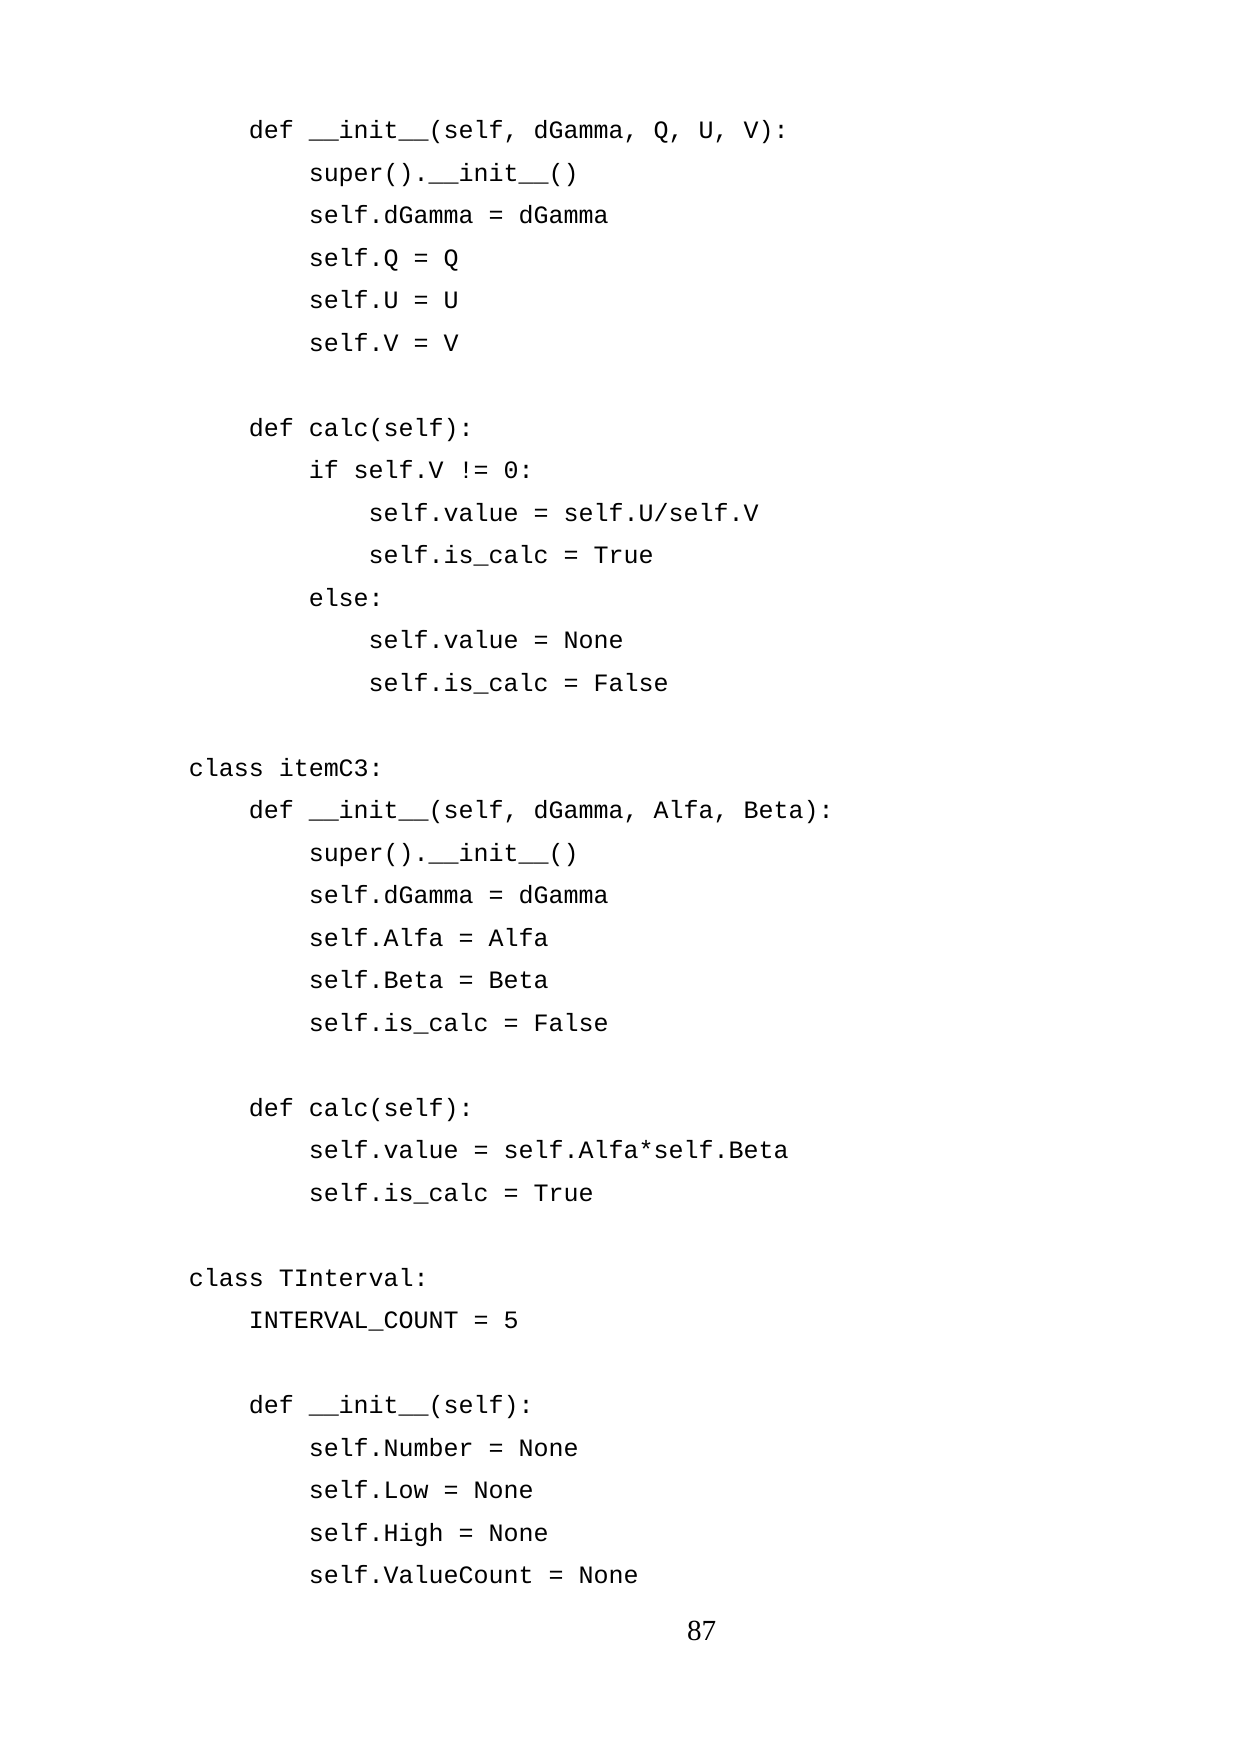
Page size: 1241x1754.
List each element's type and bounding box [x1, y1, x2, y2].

table_cell [177, 118, 1152, 1606]
